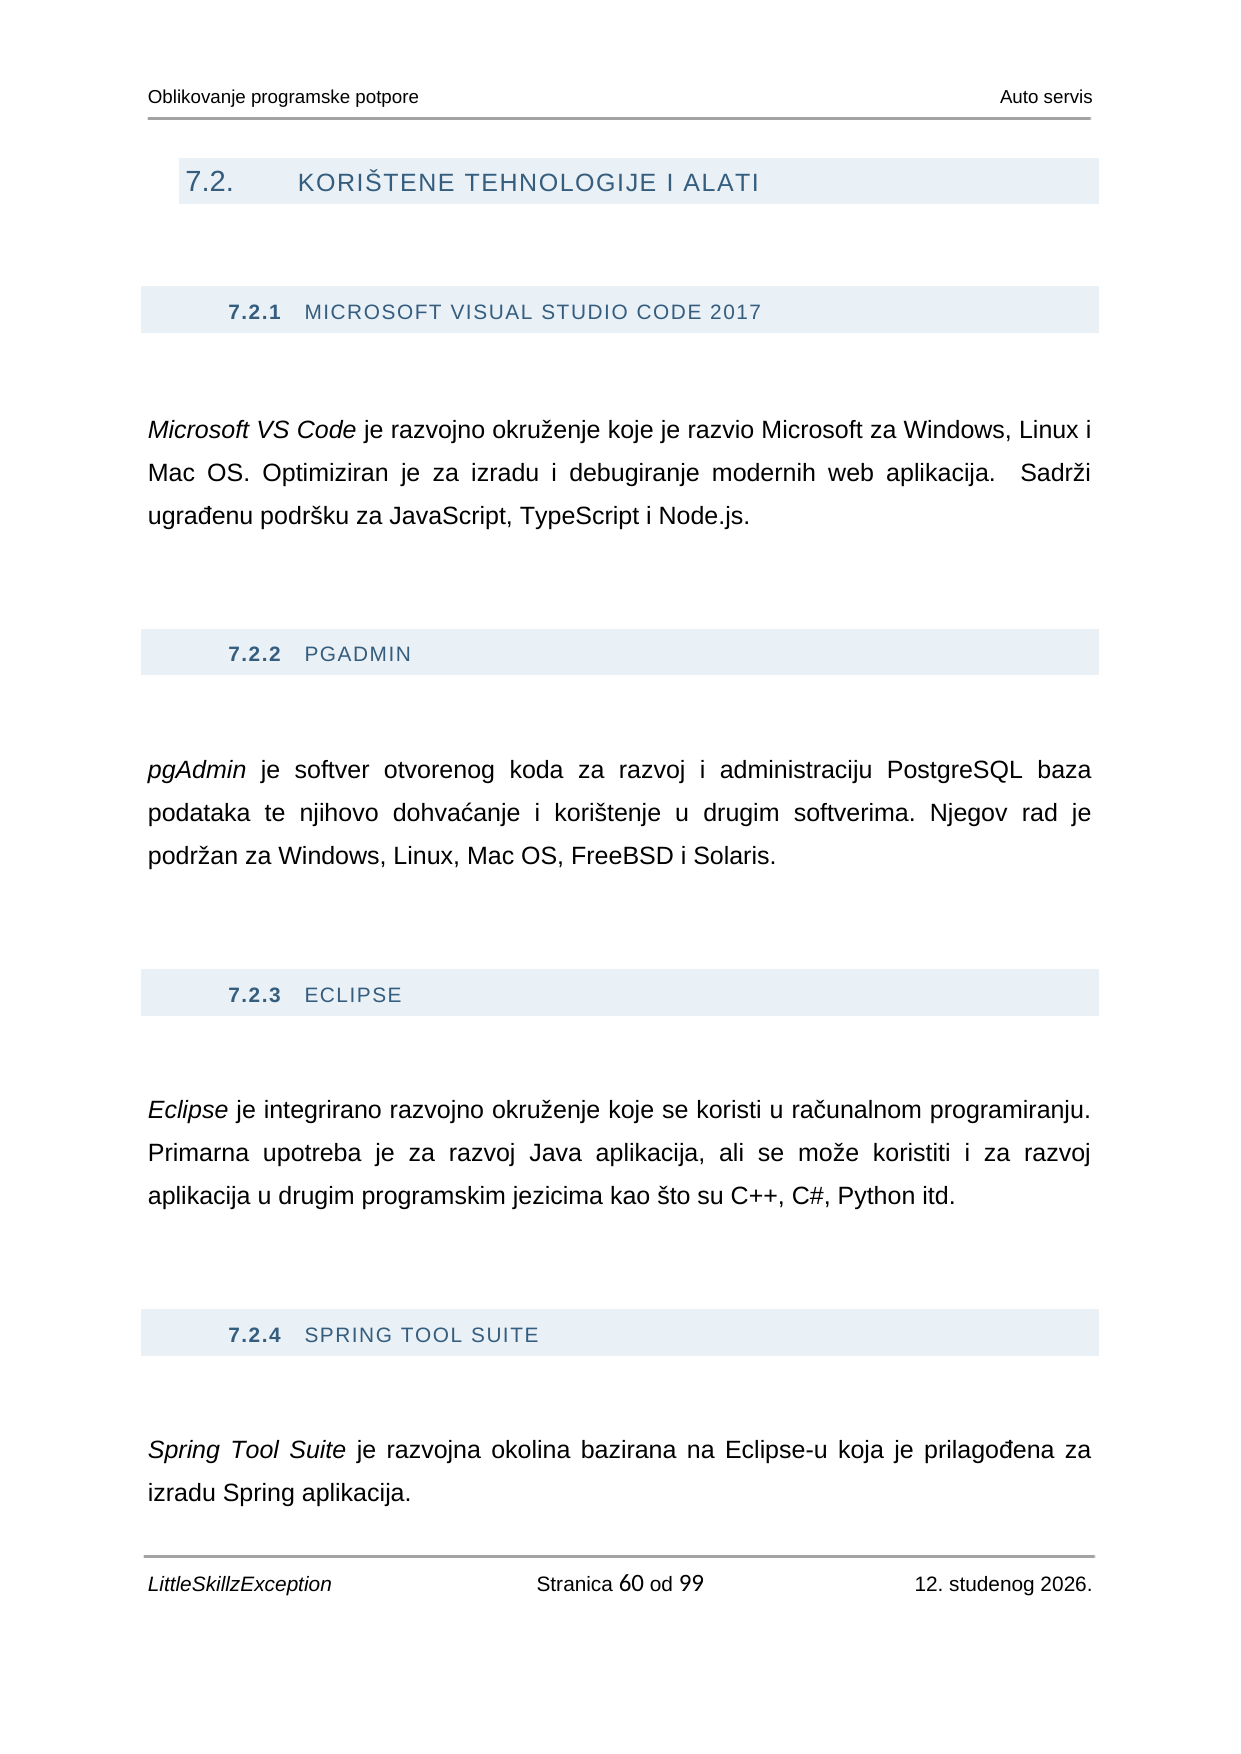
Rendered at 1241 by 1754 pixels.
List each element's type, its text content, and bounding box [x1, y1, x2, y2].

text Spring Tool Suite je razvojna okolina bazirana na Eclipse-u koja je prilagođena za izradu Spring aplikacija. [148, 1435, 1093, 1507]
subtitle 7.2.2 PGADMIN [148, 635, 1093, 669]
subtitle 7.2.4 spring tool suite [148, 1316, 1093, 1349]
subtitle KORIŠTENE TEHNOLOGIJE I ALATI [185, 164, 1093, 198]
text pgAdmin je softver otvorenog koda za razvoj i administraciju PostgreSQL baza podataka te njihovo dohvaćanje i korištenje u drugim softverima. Njegov rad je podržan za Windows, Linux, Mac OS, FreeBSD i Solaris. [148, 755, 1093, 870]
subtitle 7.2.1 MICROSOFT VISUAL STUDIO CODE 2017 [148, 292, 1093, 326]
subtitle 7.2.3 eclipse [148, 975, 1093, 1009]
text Eclipse je integrirano razvojno okruženje koje se koristi u računalnom programiranju. Primarna upotreba je za razvoj Java aplikacija, ali se može koristiti i za razvoj aplikacija u drugim programskim jezicima kao što su C++, C#, Python itd. [148, 1095, 1093, 1210]
text Microsoft VS Code je razvojno okruženje koje je razvio Microsoft za Windows, Linux i Mac OS. Optimiziran je za izradu i debugiranje modernih web aplikacija. Sadrži ugrađenu podršku za JavaScript, TypeScript i Node.js. [148, 415, 1093, 530]
